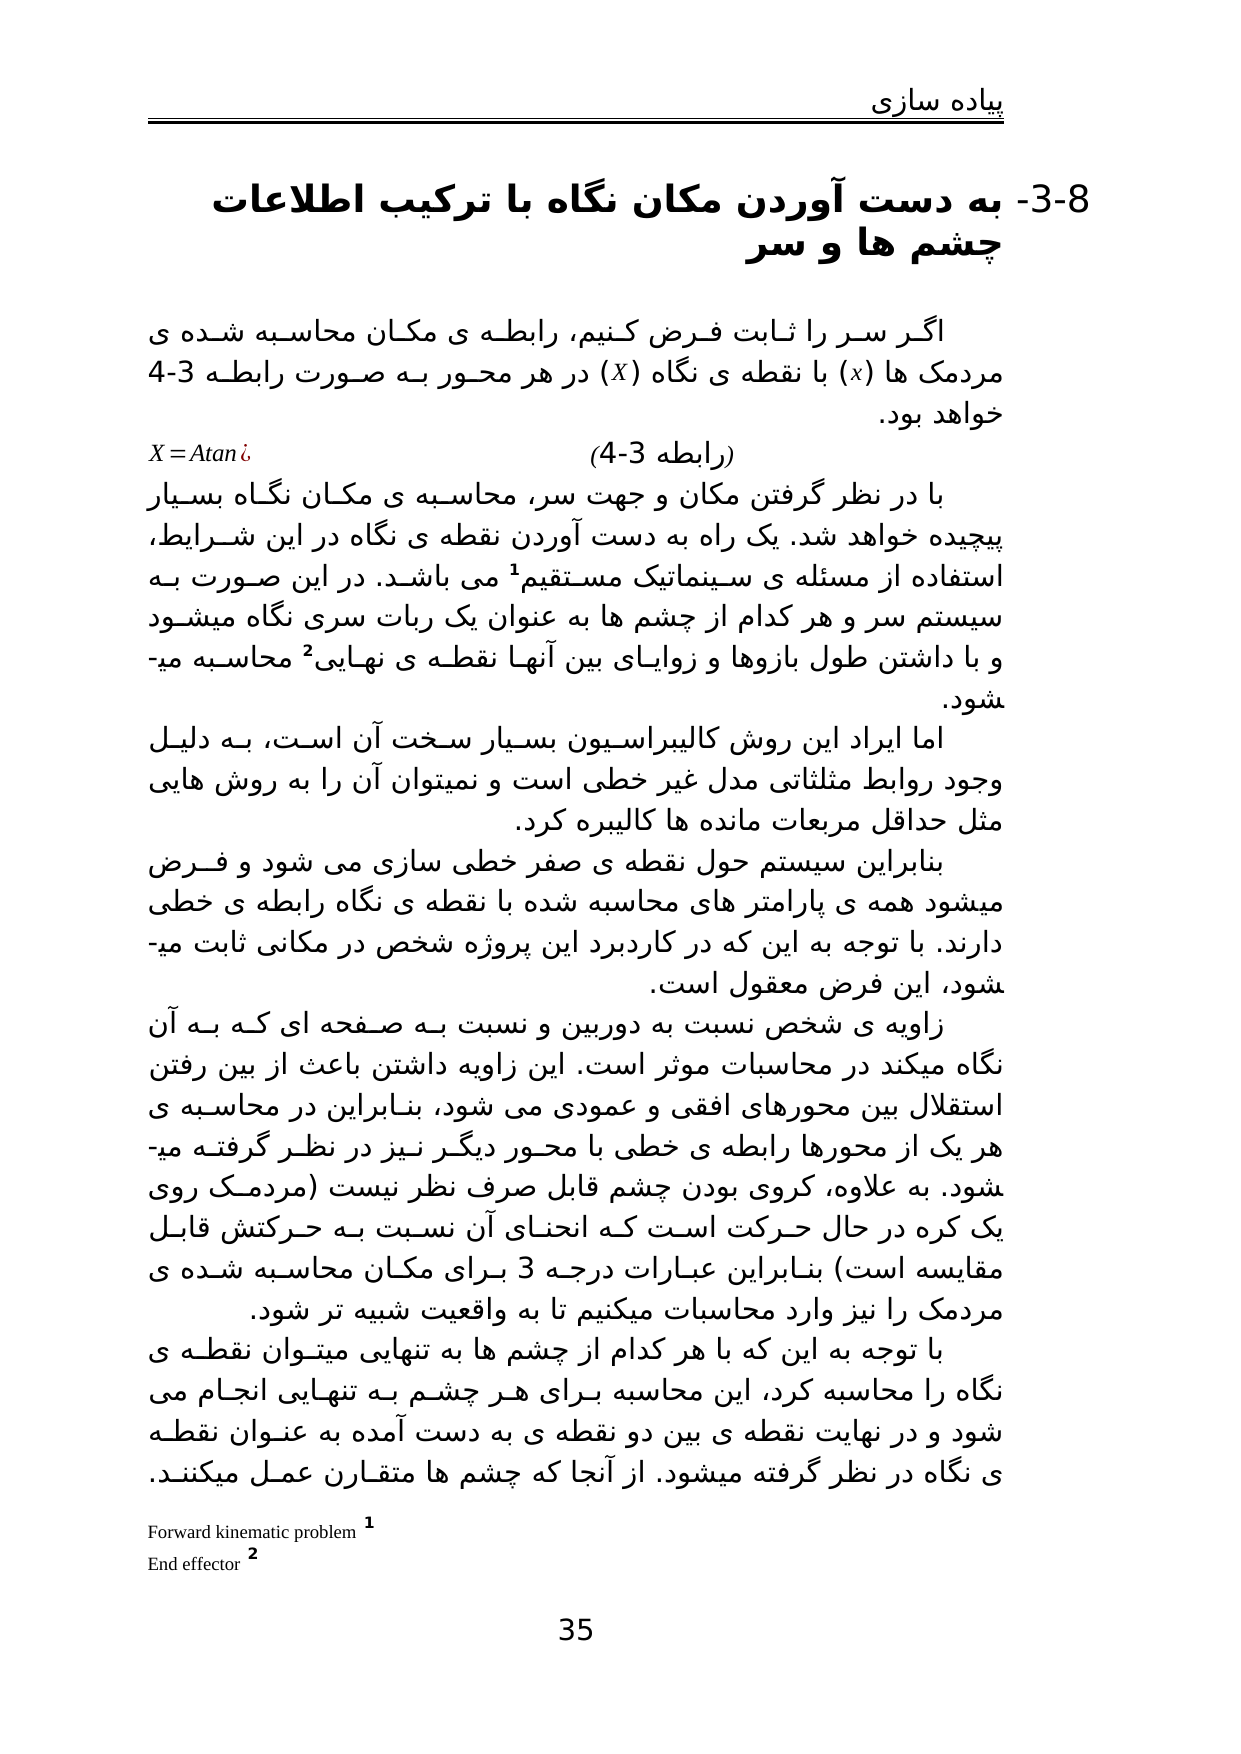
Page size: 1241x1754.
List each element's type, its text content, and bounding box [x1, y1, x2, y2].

text با در نظر گرفتن مکان و جهت سر، محاسبه ی مکان نگاه بسیار پیچیده خواهد شد. یک راه به دست آوردن نقطه ی نگاه در این شرایط، استفاده از مسئله ی سینماتیک مستقیم می باشد. در این صورت به سیستم سر و هر کدام از چشم ها به عنوان یک ربات سری نگاه میشود و با داشتن طول بازوها و زوایای بین آنها نقطه ی نهایی محاسبه میشود. [148, 477, 1004, 715]
text به دست آوردن مکان نگاه با ترکیب اطلاعات چشم ها و سر [148, 177, 1004, 264]
text بنابراین سیستم حول نقطه ی صفر خطی سازی می شود و فرض میشود همه ی پارامتر های محاسبه شده با نقطه ی نگاه رابطه ی خطی دارند. با توجه به این که در کاردبرد این پروژه شخص در مکانی ثابت میشود، این فرض معقول است. [148, 844, 1004, 1000]
text اما ایراد این روش کالیبراسیون بسیار سخت آن است، به دلیل وجود روابط مثلثاتی مدل غیر خطی است و نمیتوان آن را به روش هایی مثل حداقل مربعات مانده ها کالیبره کرد. [148, 722, 1004, 837]
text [148, 1333, 1004, 1489]
text اگر سر را ثابت فرض کنیم، رابطه ی مکان محاسبه شده ی مردمک ها () با نقطه ی نگاه () در هر محور به صورت رابطه 3-4 خواهد بود. [148, 314, 1004, 430]
text زاویه ی شخص نسبت به دوربین و نسبت به صفحه ای که به آن نگاه میکند در محاسبات موثر است. این زاویه داشتن باعث از بین رفتن استقلال بین محورهای افقی و عمودی می شود، بنابراین در محاسبه ی هر یک از محورها رابطه ی خطی با محور دیگر نیز در نظر گرفته میشود. به علاوه، کروی بودن چشم قابل صرف نظر نیست (مردمک روی یک کره در حال حرکت است که انحنای آن نسبت به حرکتش قابل مقایسه است) بنابراین عبارات درجه 3 برای مکان محاسبه شده ی مردمک را نیز وارد محاسبات میکنیم تا به واقعیت شبیه تر شود. [148, 1007, 1004, 1326]
text (رابطه 3-4) [148, 437, 1004, 471]
